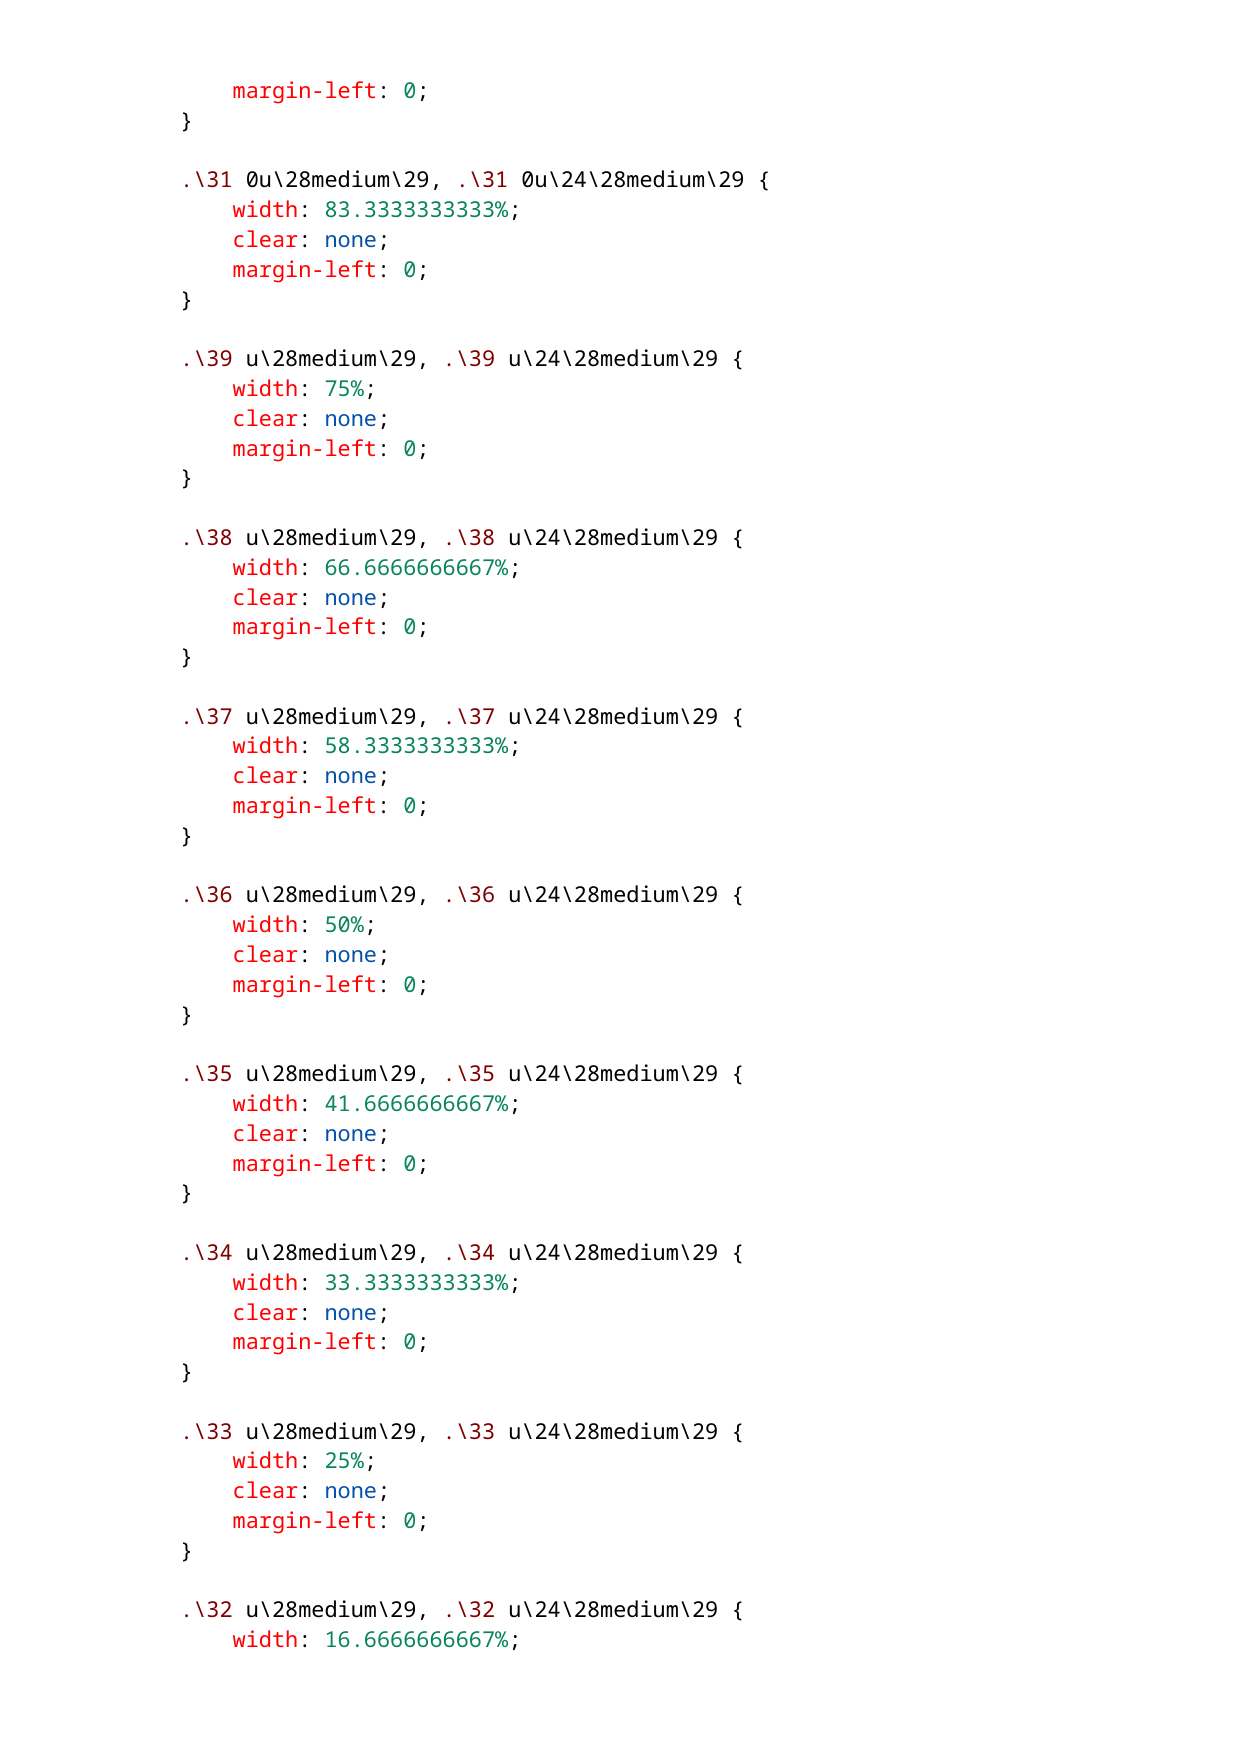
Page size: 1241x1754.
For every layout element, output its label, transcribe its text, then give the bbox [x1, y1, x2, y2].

text margin-left: 0; [75, 254, 1165, 283]
text } [75, 998, 1165, 1028]
text margin-left: 0; [75, 790, 1165, 820]
text width: 58.3333333333%; [75, 730, 1165, 760]
text clear: none; [75, 939, 1165, 969]
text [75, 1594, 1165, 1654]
text clear: none; [75, 581, 1165, 611]
text clear: none; [75, 403, 1165, 432]
text } [75, 641, 1165, 671]
text } [75, 105, 1165, 134]
text .\37 u\28medium\29, .\37 u\24\28medium\29 { [75, 701, 1165, 730]
text clear: none; [75, 760, 1165, 790]
text } [75, 820, 1165, 849]
text .\31 0u\28medium\29, .\31 0u\24\28medium\29 { [75, 164, 1165, 194]
text width: 83.3333333333%; [75, 194, 1165, 224]
text } [75, 283, 1165, 313]
text .\36 u\28medium\29, .\36 u\24\28medium\29 { [75, 879, 1165, 909]
text } [75, 462, 1165, 492]
text width: 50%; [75, 909, 1165, 939]
text margin-left: 0; [75, 969, 1165, 998]
text margin-left: 0; [75, 432, 1165, 462]
text clear: none; [75, 224, 1165, 254]
text .\39 u\28medium\29, .\39 u\24\28medium\29 { [75, 343, 1165, 373]
text width: 75%; [75, 373, 1165, 403]
text margin-left: 0; [75, 75, 1165, 105]
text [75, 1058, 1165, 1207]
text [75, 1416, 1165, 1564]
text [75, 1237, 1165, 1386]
text .\38 u\28medium\29, .\38 u\24\28medium\29 { [75, 522, 1165, 552]
text width: 66.6666666667%; [75, 552, 1165, 581]
text margin-left: 0; [75, 611, 1165, 641]
